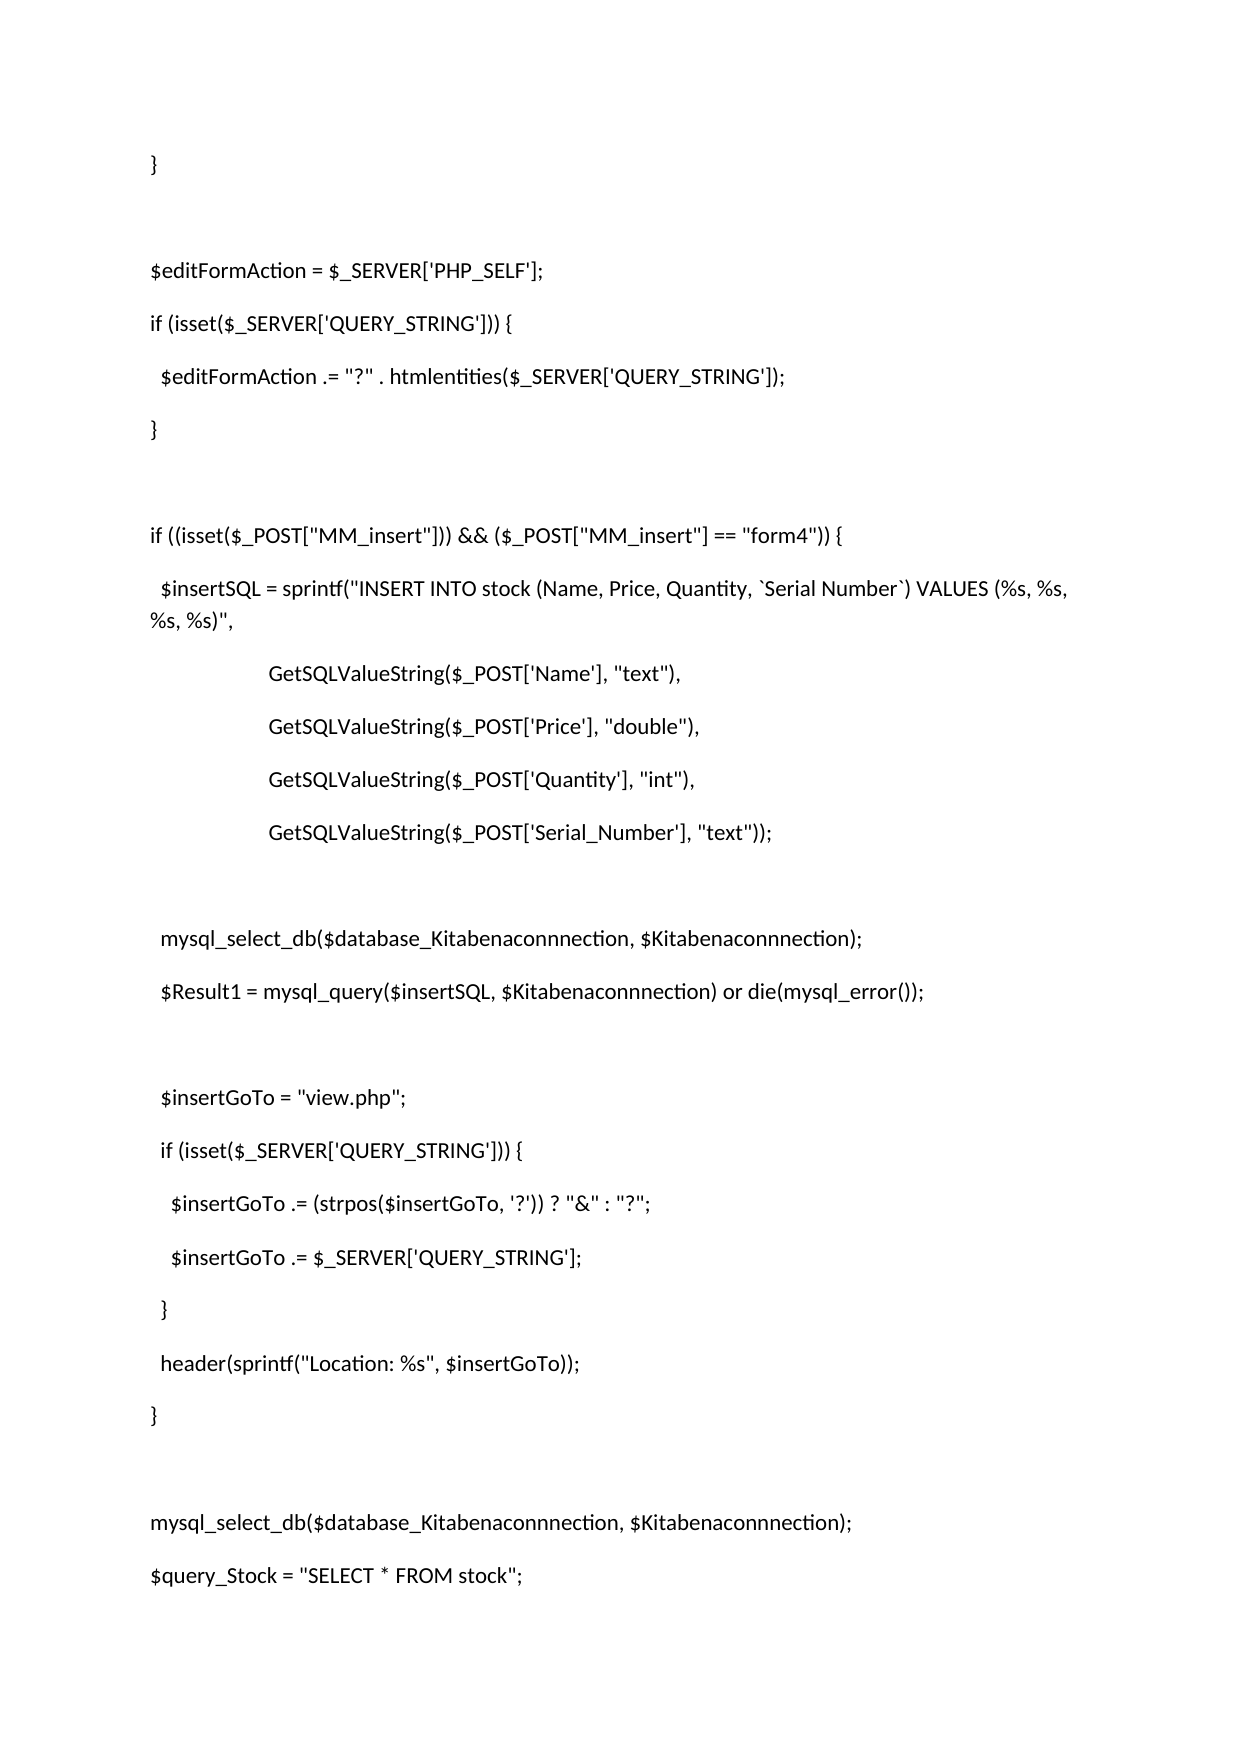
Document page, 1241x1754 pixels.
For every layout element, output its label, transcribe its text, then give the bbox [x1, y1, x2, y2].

text mysql_select_db($database_Kitabenaconnnection, $Kitabenaconnnection); [150, 1508, 1090, 1536]
text GetSQLValueString($_POST['Price'], "double"), [150, 712, 1090, 740]
text $Result1 = mysql_query($insertSQL, $Kitabenaconnnection) or die(mysql_error()); [150, 977, 1090, 1006]
text $insertGoTo = "view.php"; [150, 1083, 1090, 1112]
text $insertSQL = sprintf("INSERT INTO stock (Name, Price, Quantity, `Serial Number`) VALUES (%s, %s, %s, %s)", [150, 574, 1090, 634]
text $query_Stock = "SELECT * FROM stock"; [150, 1561, 1090, 1589]
text if (isset($_SERVER['QUERY_STRING'])) { [150, 309, 1090, 337]
text GetSQLValueString($_POST['Name'], "text"), [150, 659, 1090, 687]
text mysql_select_db($database_Kitabenaconnnection, $Kitabenaconnnection); [150, 924, 1090, 952]
text } [150, 1296, 1090, 1324]
text $editFormAction .= "?" . htmlentities($_SERVER['QUERY_STRING']); [150, 362, 1090, 390]
text if (isset($_SERVER['QUERY_STRING'])) { [150, 1137, 1090, 1164]
text } [150, 415, 1090, 443]
text } [150, 150, 1090, 178]
text if ((isset($_POST["MM_insert"])) && ($_POST["MM_insert"] == "form4")) { [150, 521, 1090, 549]
text $insertGoTo .= $_SERVER['QUERY_STRING']; [150, 1243, 1090, 1271]
text GetSQLValueString($_POST['Serial_Number'], "text")); [150, 818, 1090, 846]
text } [150, 1402, 1090, 1430]
text header(sprintf("Location: %s", $insertGoTo)); [150, 1349, 1090, 1377]
text $editFormAction = $_SERVER['PHP_SELF']; [150, 256, 1090, 284]
text GetSQLValueString($_POST['Quantity'], "int"), [150, 765, 1090, 793]
text $insertGoTo .= (strpos($insertGoTo, '?')) ? "&" : "?"; [150, 1189, 1090, 1218]
